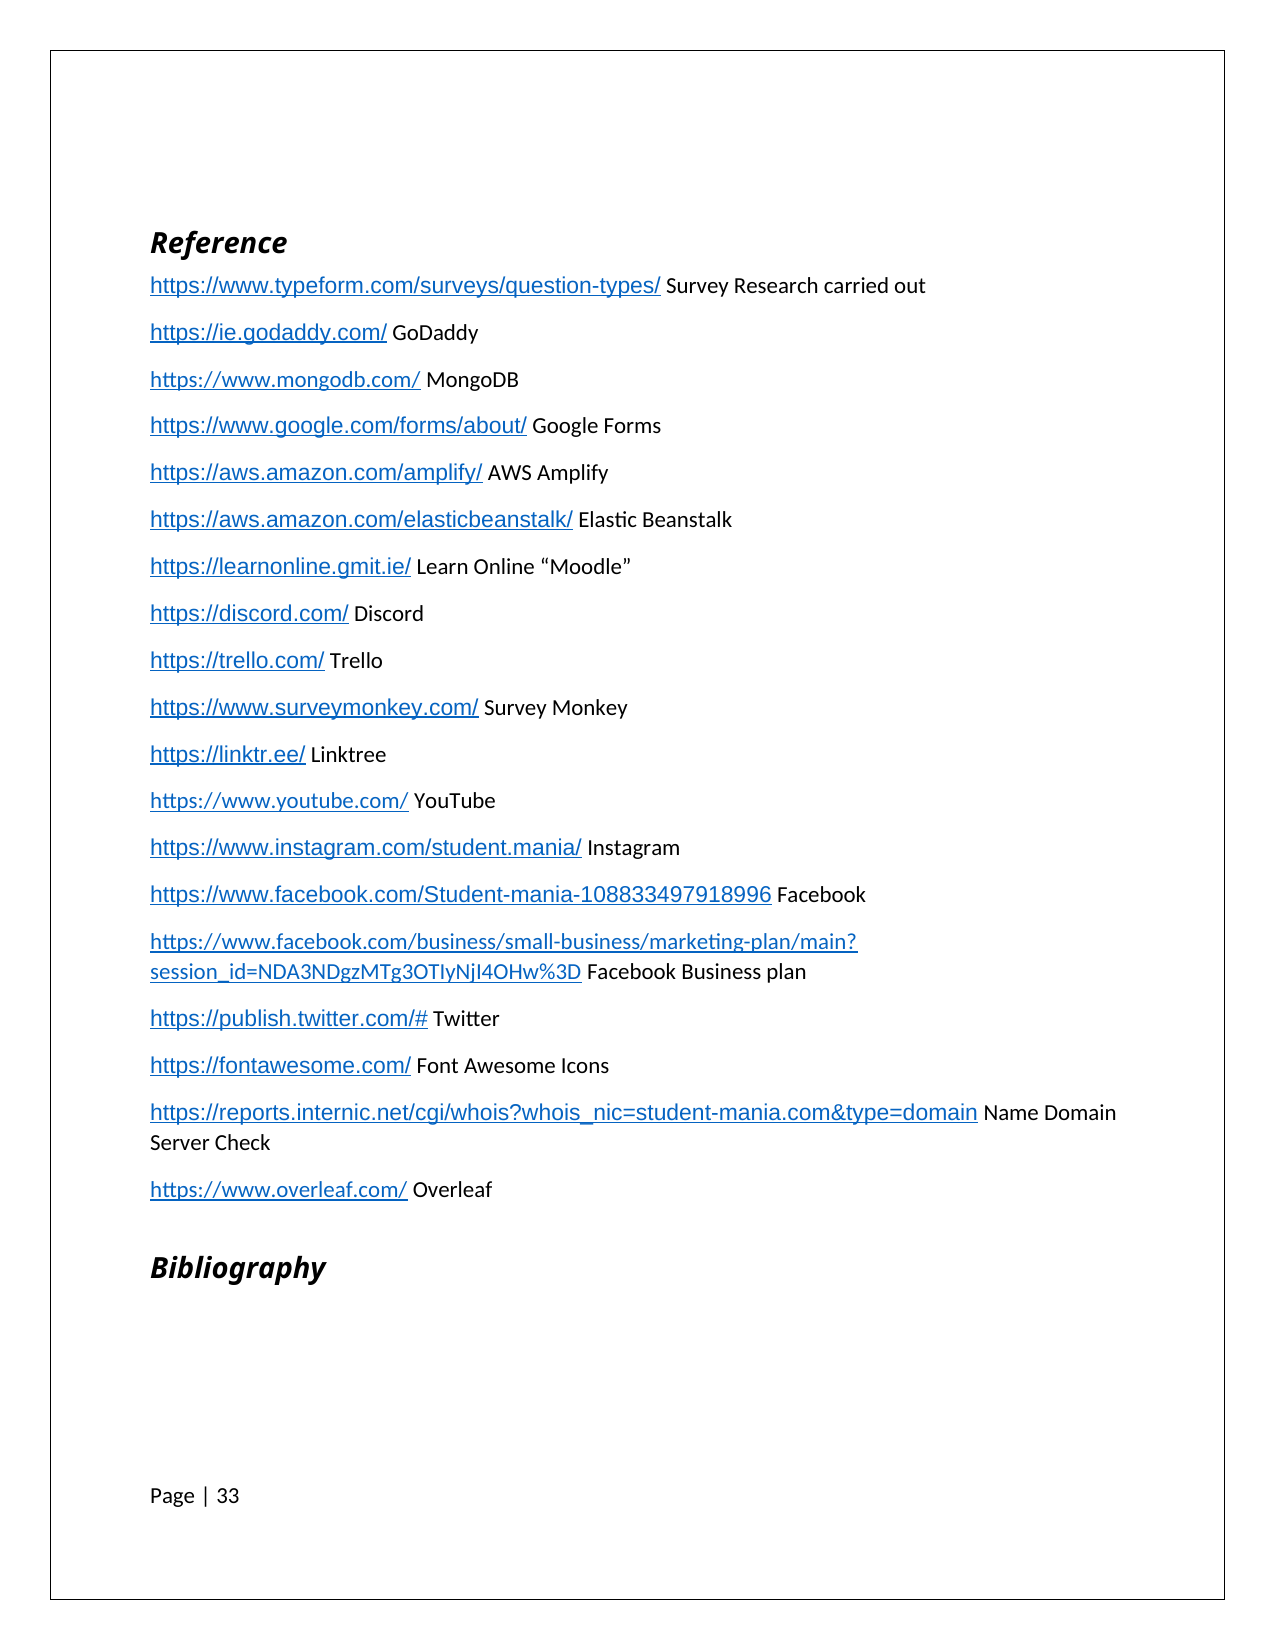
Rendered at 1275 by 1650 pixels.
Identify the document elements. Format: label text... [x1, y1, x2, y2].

text https://www.instagram.com/student.mania/ Instagram [150, 833, 1125, 861]
subtitle Reference [150, 222, 1125, 262]
text https://aws.amazon.com/elasticbeanstalk/ Elastic Beanstalk [150, 505, 1125, 533]
text https://discord.com/ Discord [150, 599, 1125, 627]
text https://www.facebook.com/business/small-business/marketing-plan/main?session_id=NDA3NDgzMTg3OTIyNjI4OHw%3D Facebook Business plan [150, 927, 1125, 985]
text https://www.google.com/forms/about/ Google Forms [150, 412, 1125, 439]
text https://fontawesome.com/ Font Awesome Icons [150, 1051, 1125, 1079]
text https://www.youtube.com/ YouTube [150, 787, 1125, 814]
text https://aws.amazon.com/amplify/ AWS Amplify [150, 458, 1125, 486]
text https://www.overleaf.com/ Overleaf [150, 1175, 1125, 1203]
text https://trello.com/ Trello [150, 646, 1125, 674]
text https://www.surveymonkey.com/ Survey Monkey [150, 693, 1125, 721]
text https://www.typeform.com/surveys/question-types/ Survey Research carried out [150, 271, 1125, 299]
text https://ie.godaddy.com/ GoDaddy [150, 318, 1125, 346]
text https://www.mongodb.com/ MongoDB [150, 365, 1125, 393]
subtitle Bibliography [150, 1247, 1125, 1287]
text https://reports.internic.net/cgi/whois?whois_nic=student-mania.com&type=domain Name Domain Server Check [150, 1098, 1125, 1156]
text https://publish.twitter.com/# Twitter [150, 1004, 1125, 1032]
text https://learnonline.gmit.ie/ Learn Online “Moodle” [150, 552, 1125, 580]
text https://www.facebook.com/Student-mania-108833497918996 Facebook [150, 880, 1125, 908]
text https://linktr.ee/ Linktree [150, 740, 1125, 768]
